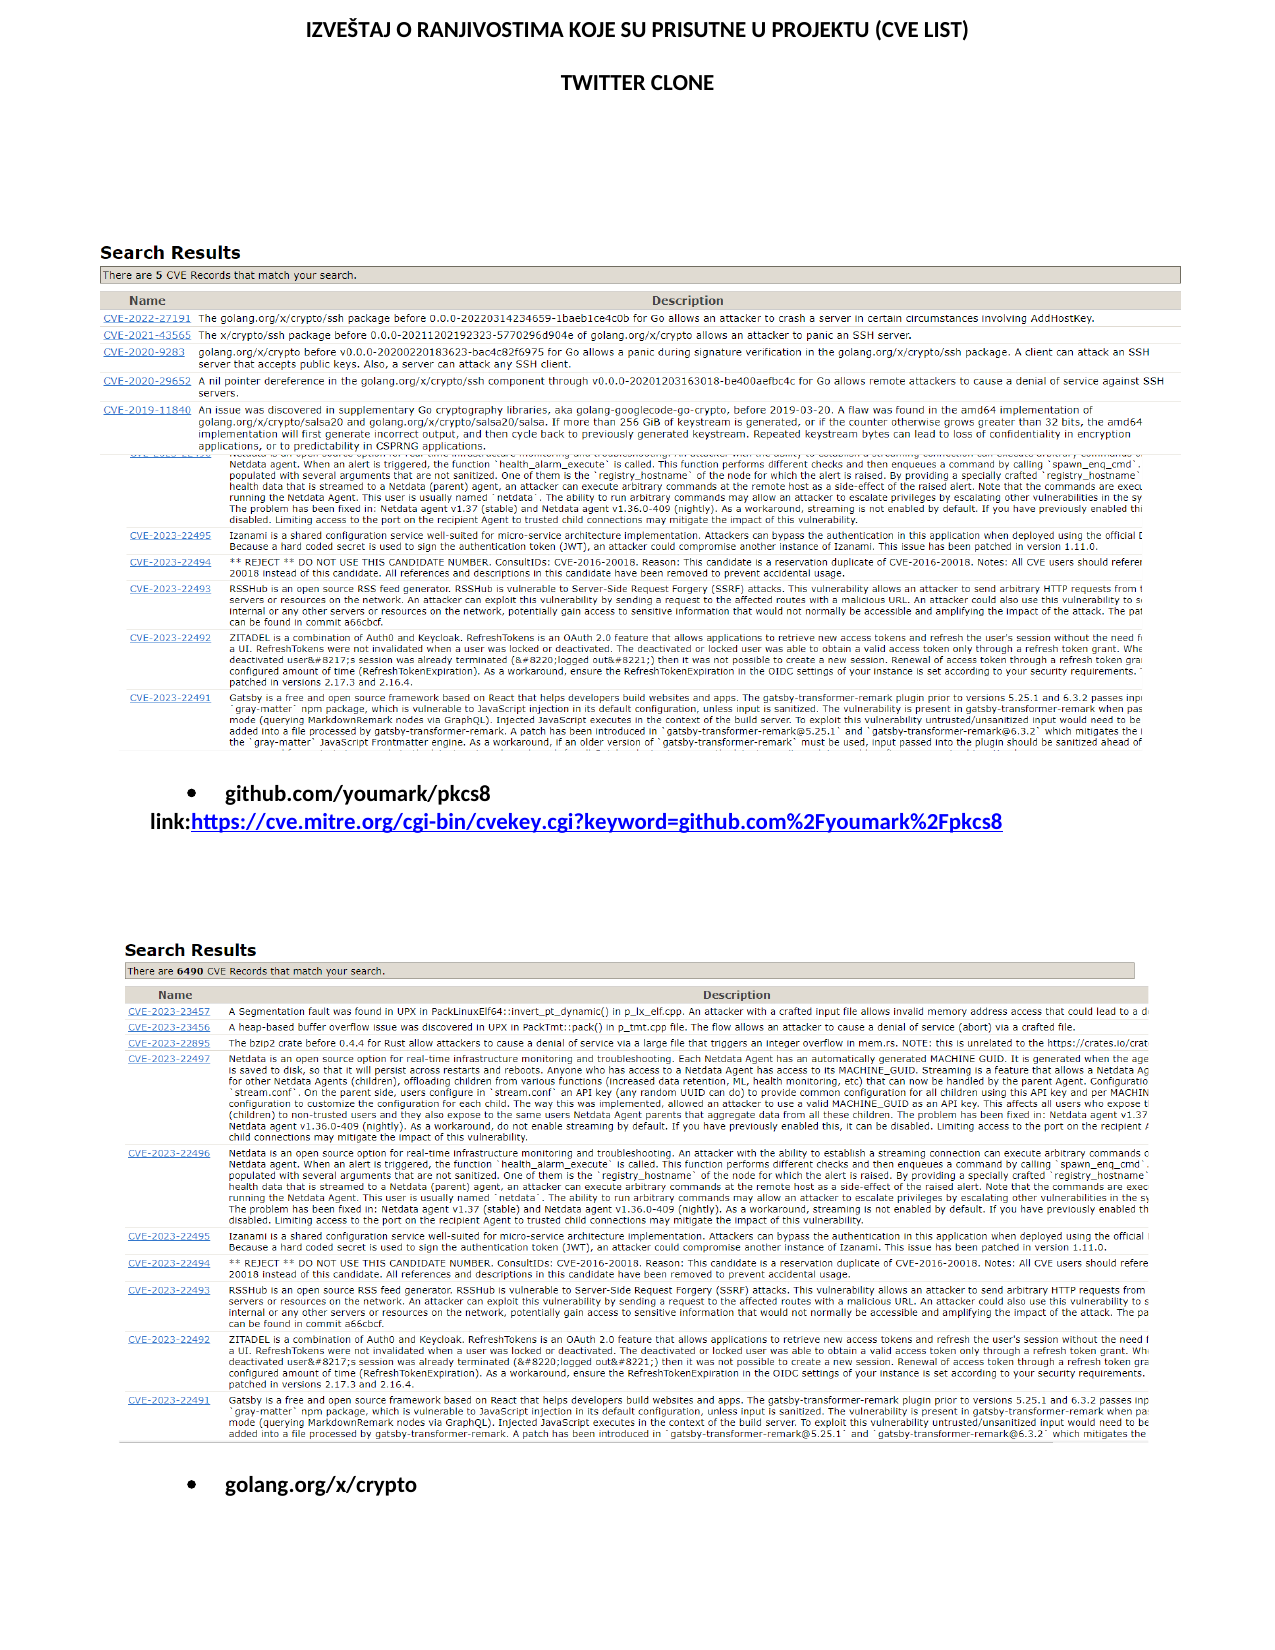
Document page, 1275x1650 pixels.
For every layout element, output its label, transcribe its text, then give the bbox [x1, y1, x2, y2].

picture [93, 234, 1192, 751]
list github.com/youmark/pkcs8 [187, 779, 1125, 807]
text link:https://cve.mitre.org/cgi-bin/cvekey.cgi?keyword=github.com%2Fyoumark%2Fpkcs8 [150, 807, 1125, 835]
picture [118, 935, 1149, 1443]
list golang.org/x/crypto [187, 1470, 1125, 1498]
